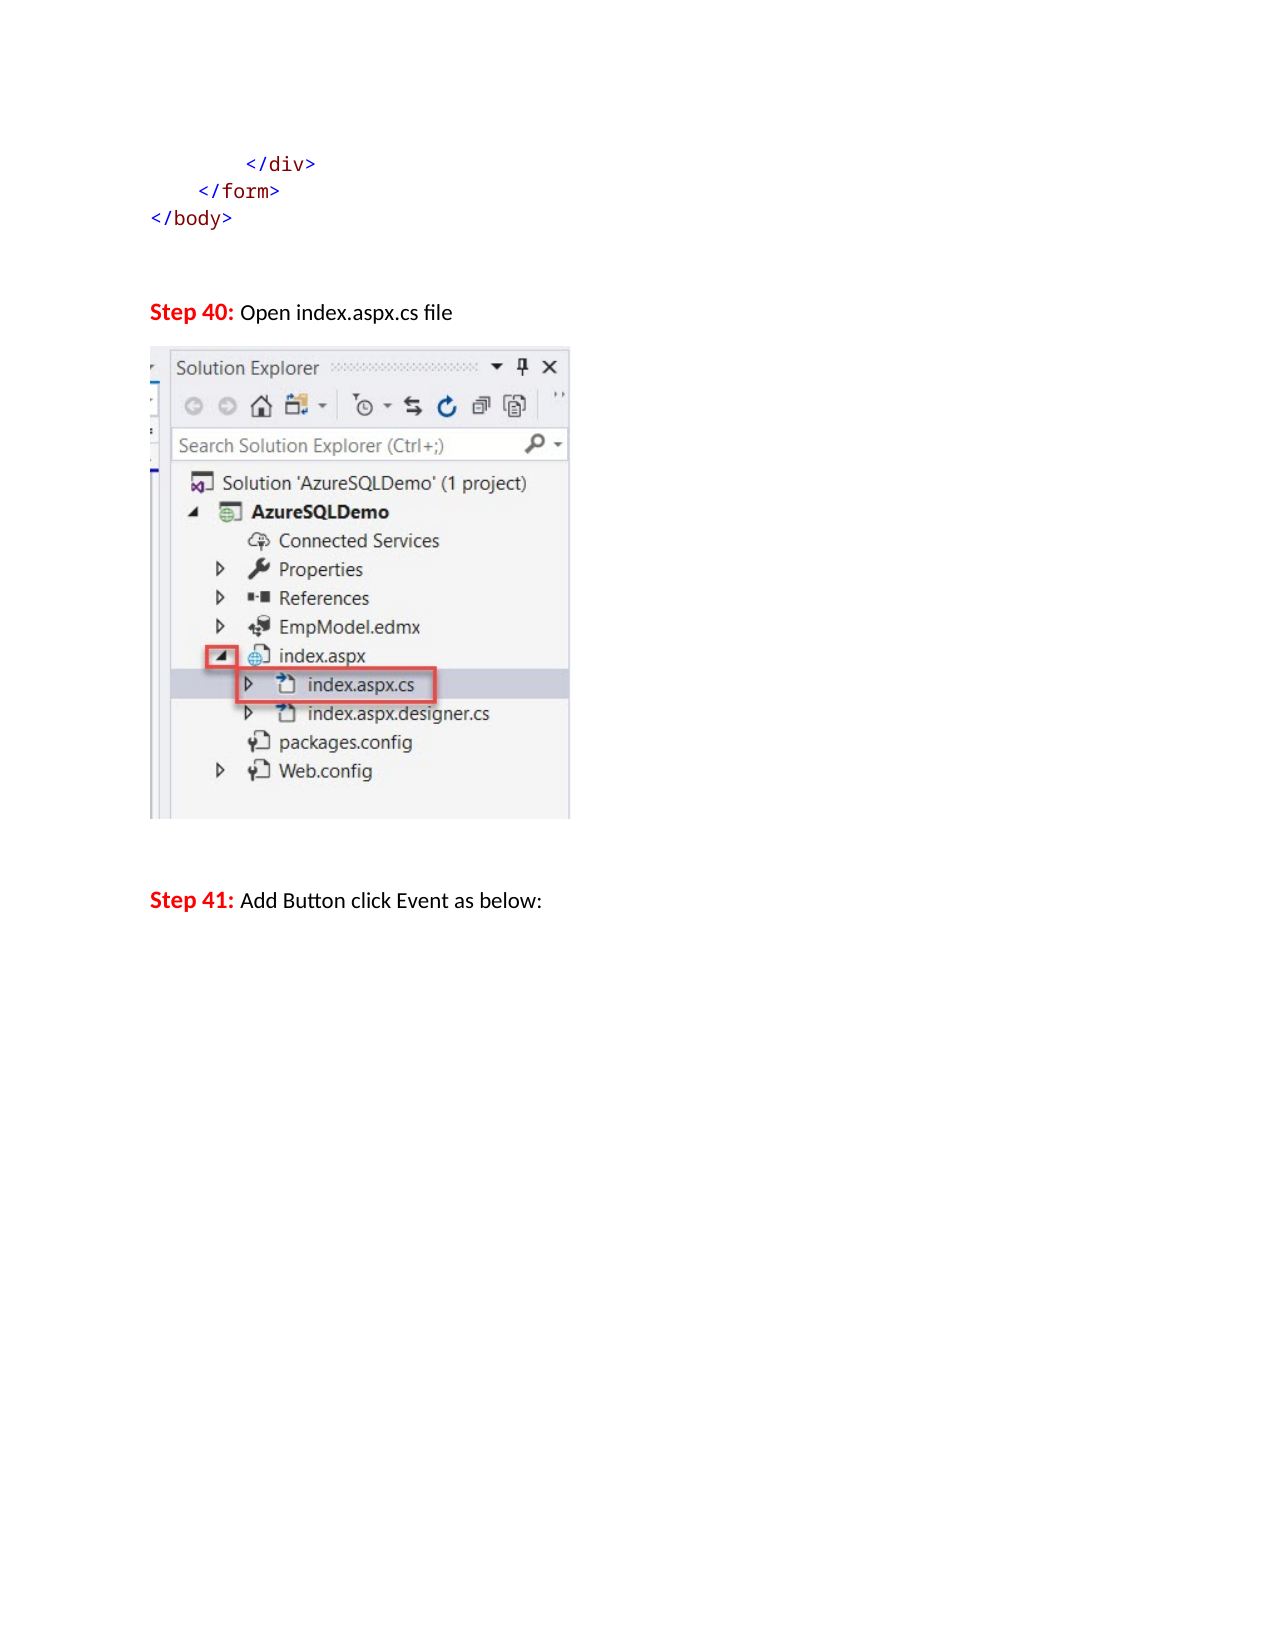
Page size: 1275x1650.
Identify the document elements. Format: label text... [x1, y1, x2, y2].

text Step 41: Add Button click Event as below: [150, 884, 1125, 915]
text </body> [150, 204, 1125, 231]
text </form> [150, 177, 1125, 204]
text </div> [150, 150, 1125, 177]
text Step 40: Open index.aspx.cs file [150, 297, 1125, 327]
picture [150, 346, 571, 819]
